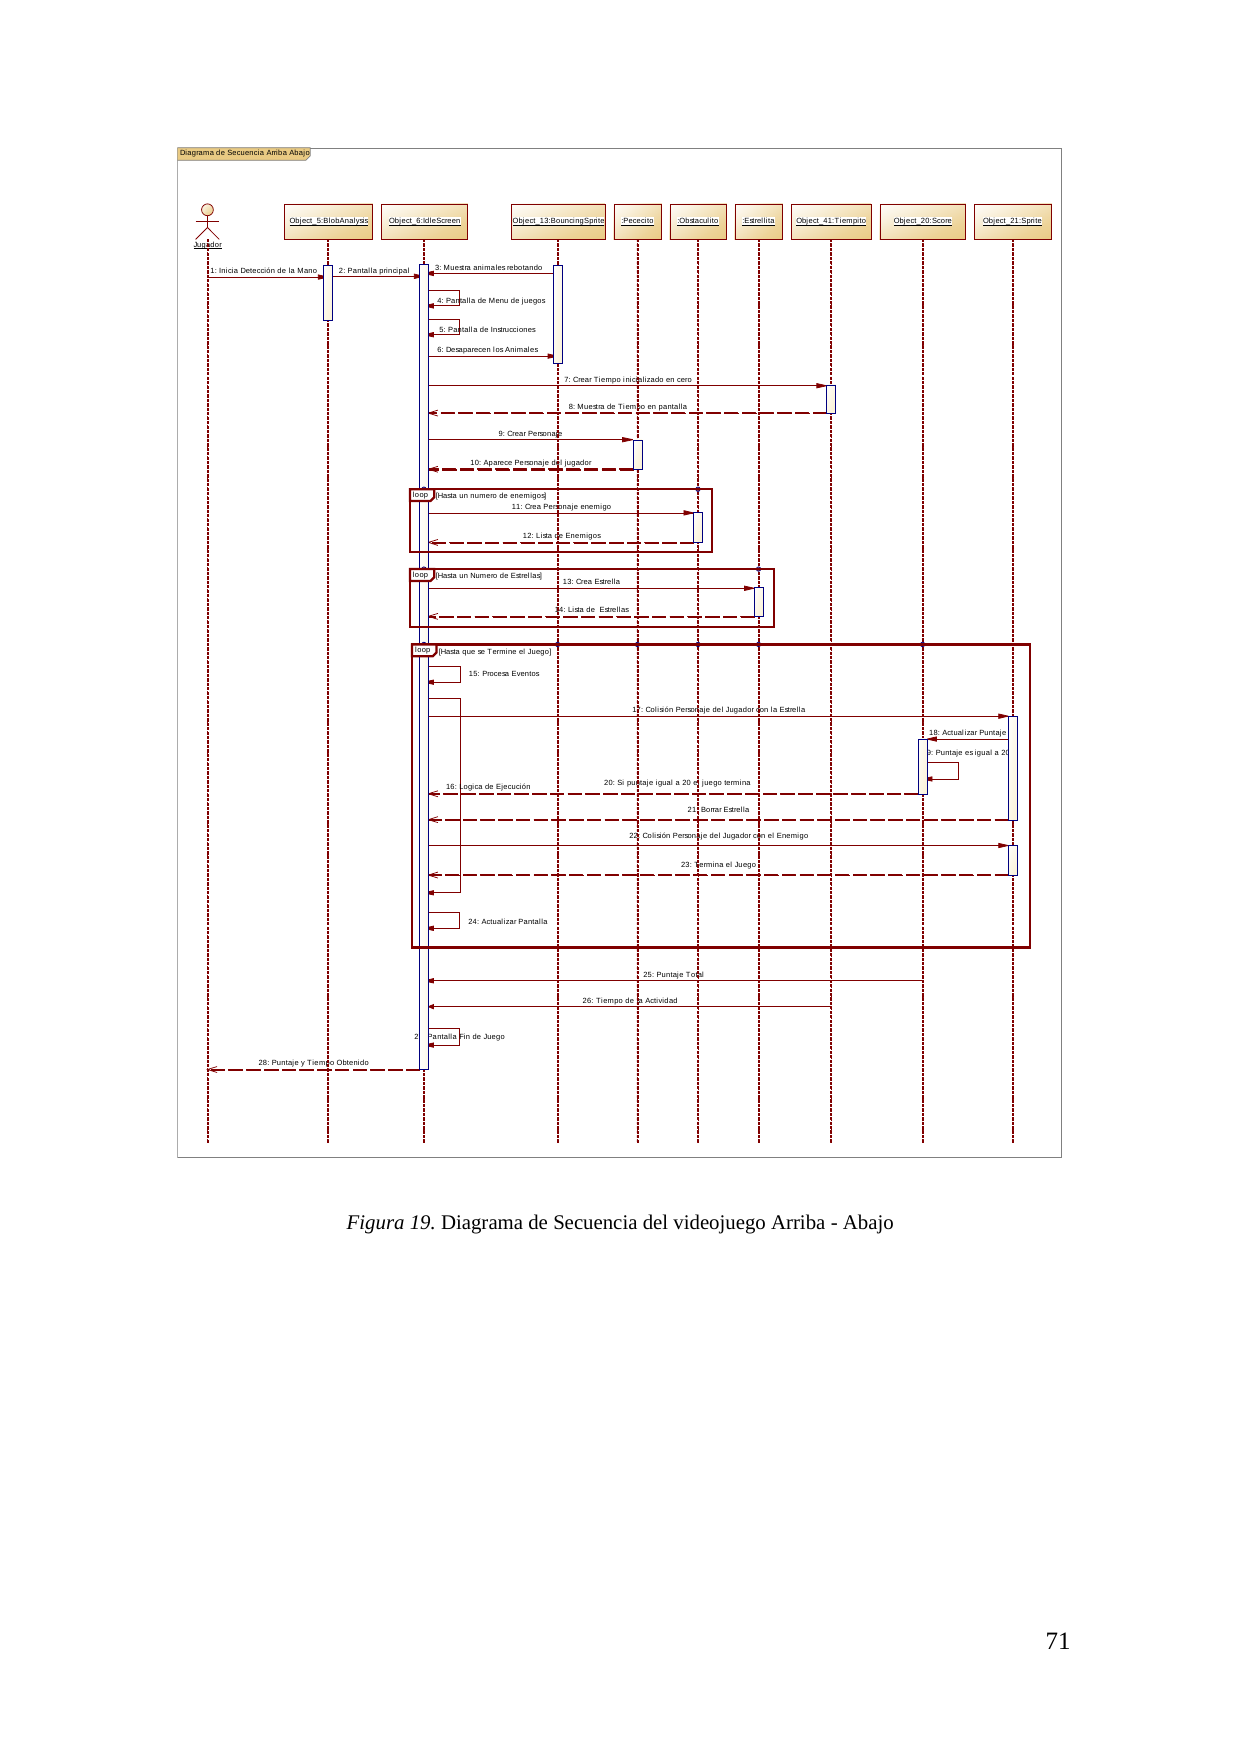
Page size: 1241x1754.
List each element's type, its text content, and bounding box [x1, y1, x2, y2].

text Figura 19. Diagrama de Secuencia del videojuego Arriba - Abajo [177, 1210, 1063, 1234]
